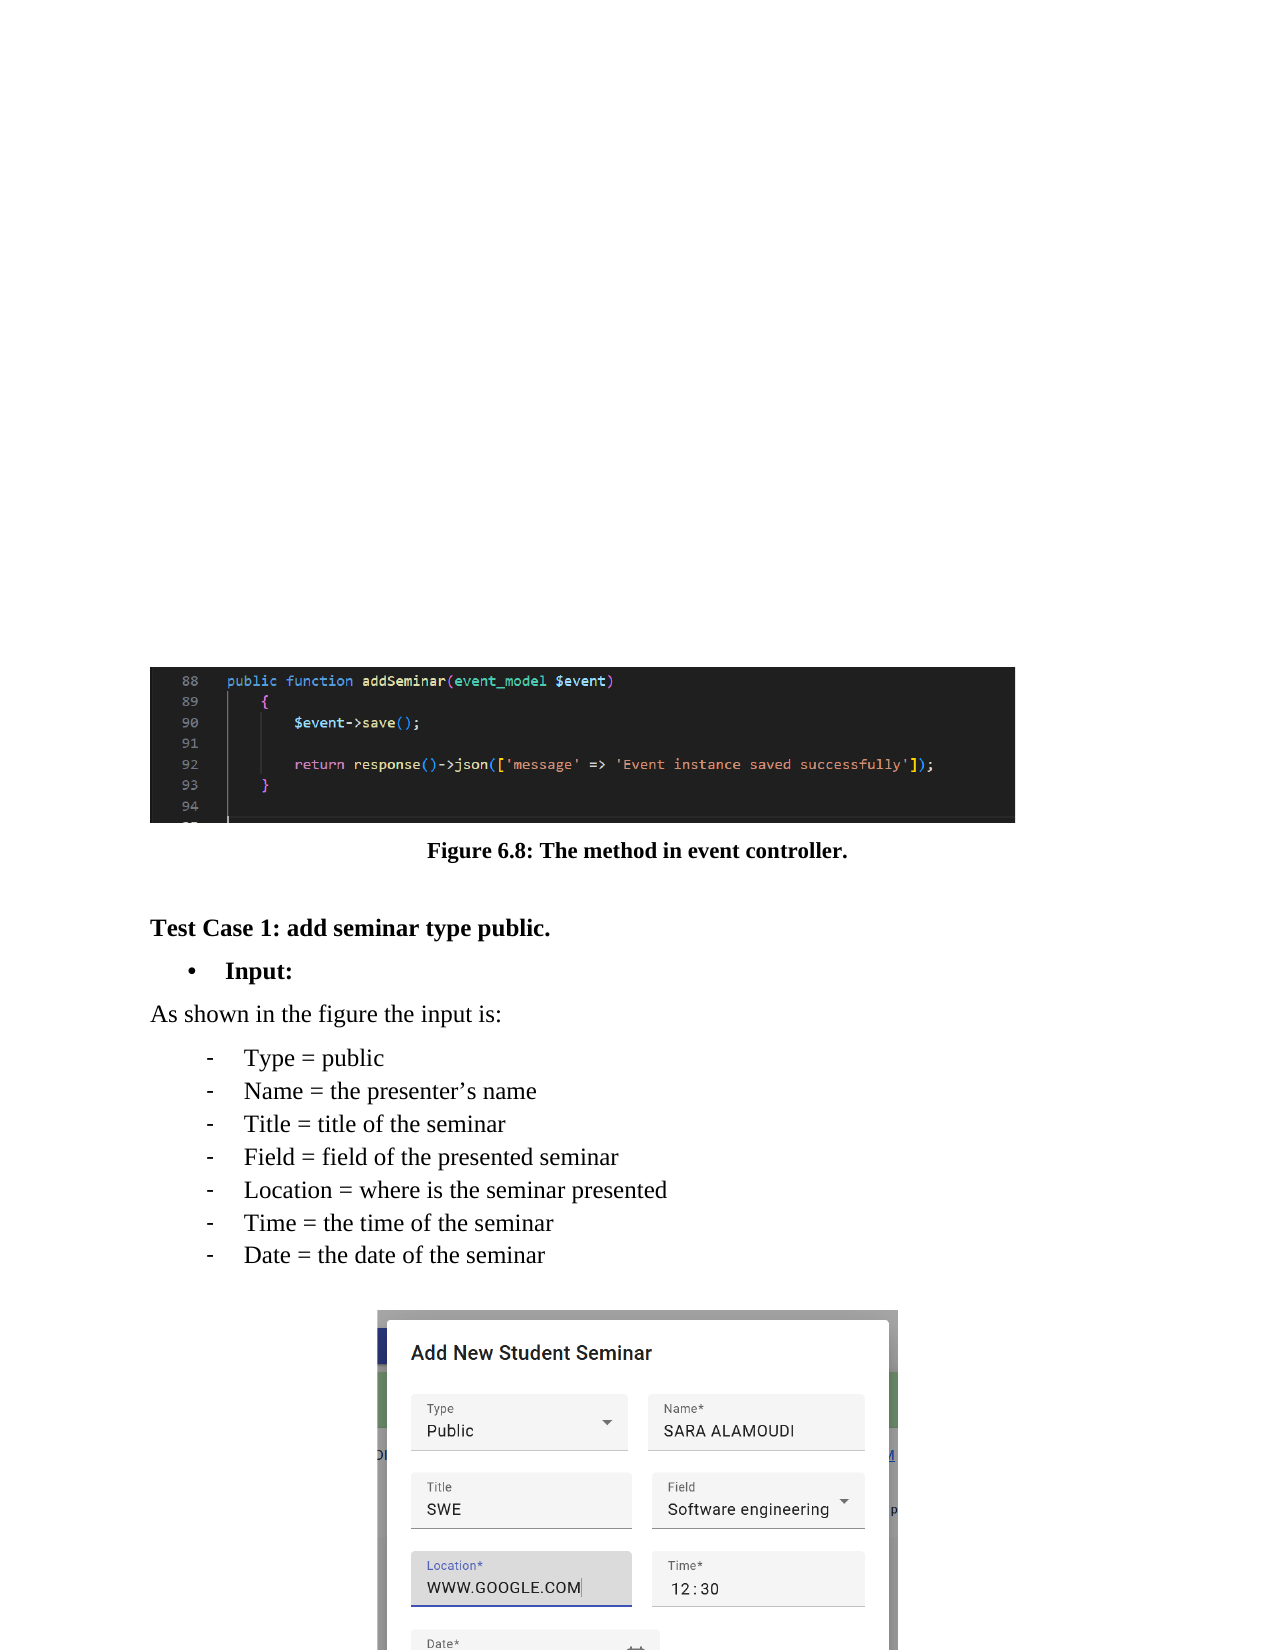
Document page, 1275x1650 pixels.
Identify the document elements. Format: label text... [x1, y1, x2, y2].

list Type = public [206, 1042, 1125, 1073]
list Input: [187, 956, 1125, 985]
list Name = the presenter’s name [206, 1075, 1125, 1106]
list Title = title of the seminar [206, 1108, 1125, 1138]
text As shown in the figure the input is: [150, 999, 1125, 1028]
text Test Case 1: add seminar type public. [150, 913, 1125, 942]
picture [150, 667, 1016, 823]
picture [377, 1310, 898, 1650]
text Figure 6.8: The method in event controller. [150, 837, 1125, 863]
list Field = field of the presented seminar [206, 1141, 1125, 1171]
list Time = the time of the seminar [206, 1207, 1125, 1237]
list Location = where is the seminar presented [206, 1174, 1125, 1204]
list Date = the date of the seminar [206, 1240, 1125, 1270]
